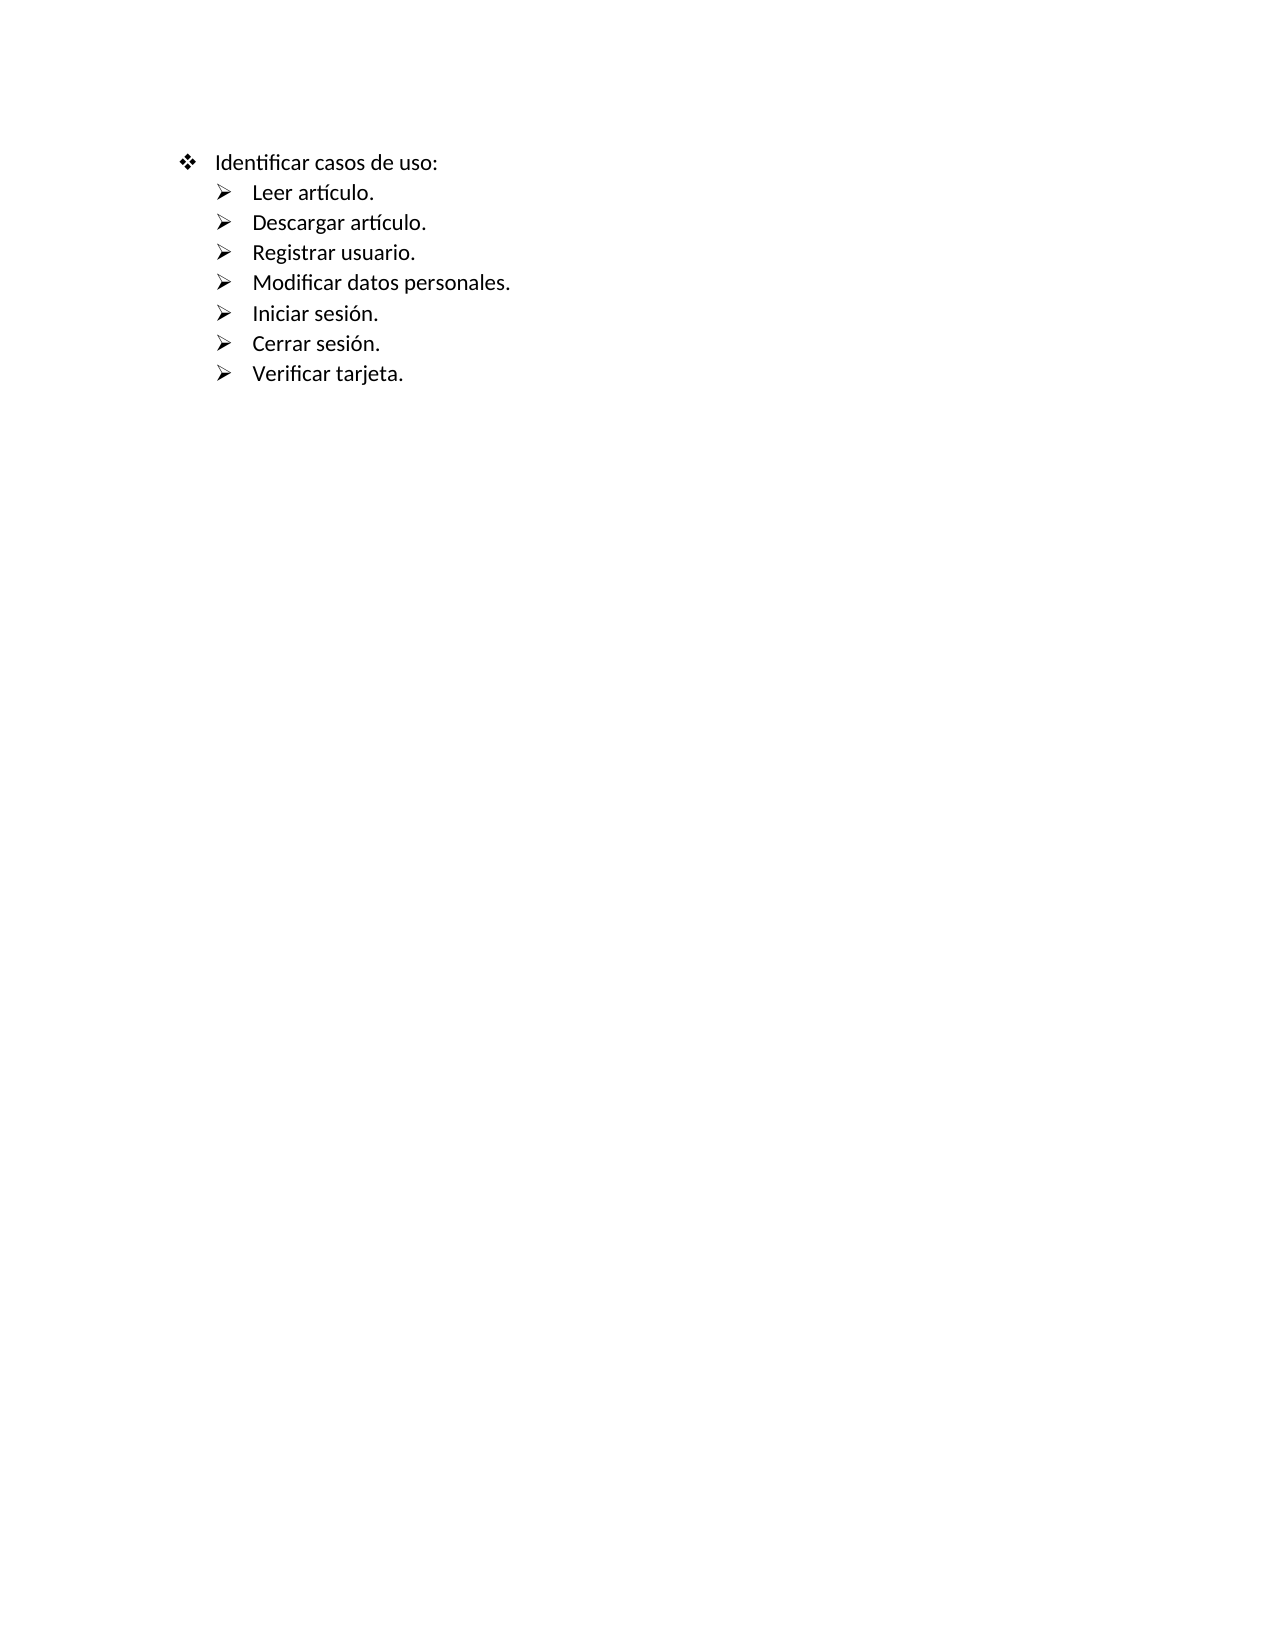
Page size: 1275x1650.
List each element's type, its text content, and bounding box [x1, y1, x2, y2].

list Leer artículo. [215, 178, 1098, 206]
list Identificar casos de uso: [177, 148, 1098, 176]
list Registrar usuario. [215, 238, 1098, 266]
list Descargar artículo. [215, 208, 1098, 236]
list Modificar datos personales. [215, 268, 1098, 296]
list Iniciar sesión. [215, 299, 1098, 327]
list Cerrar sesión. [215, 329, 1098, 357]
list Verificar tarjeta. [215, 359, 1098, 387]
